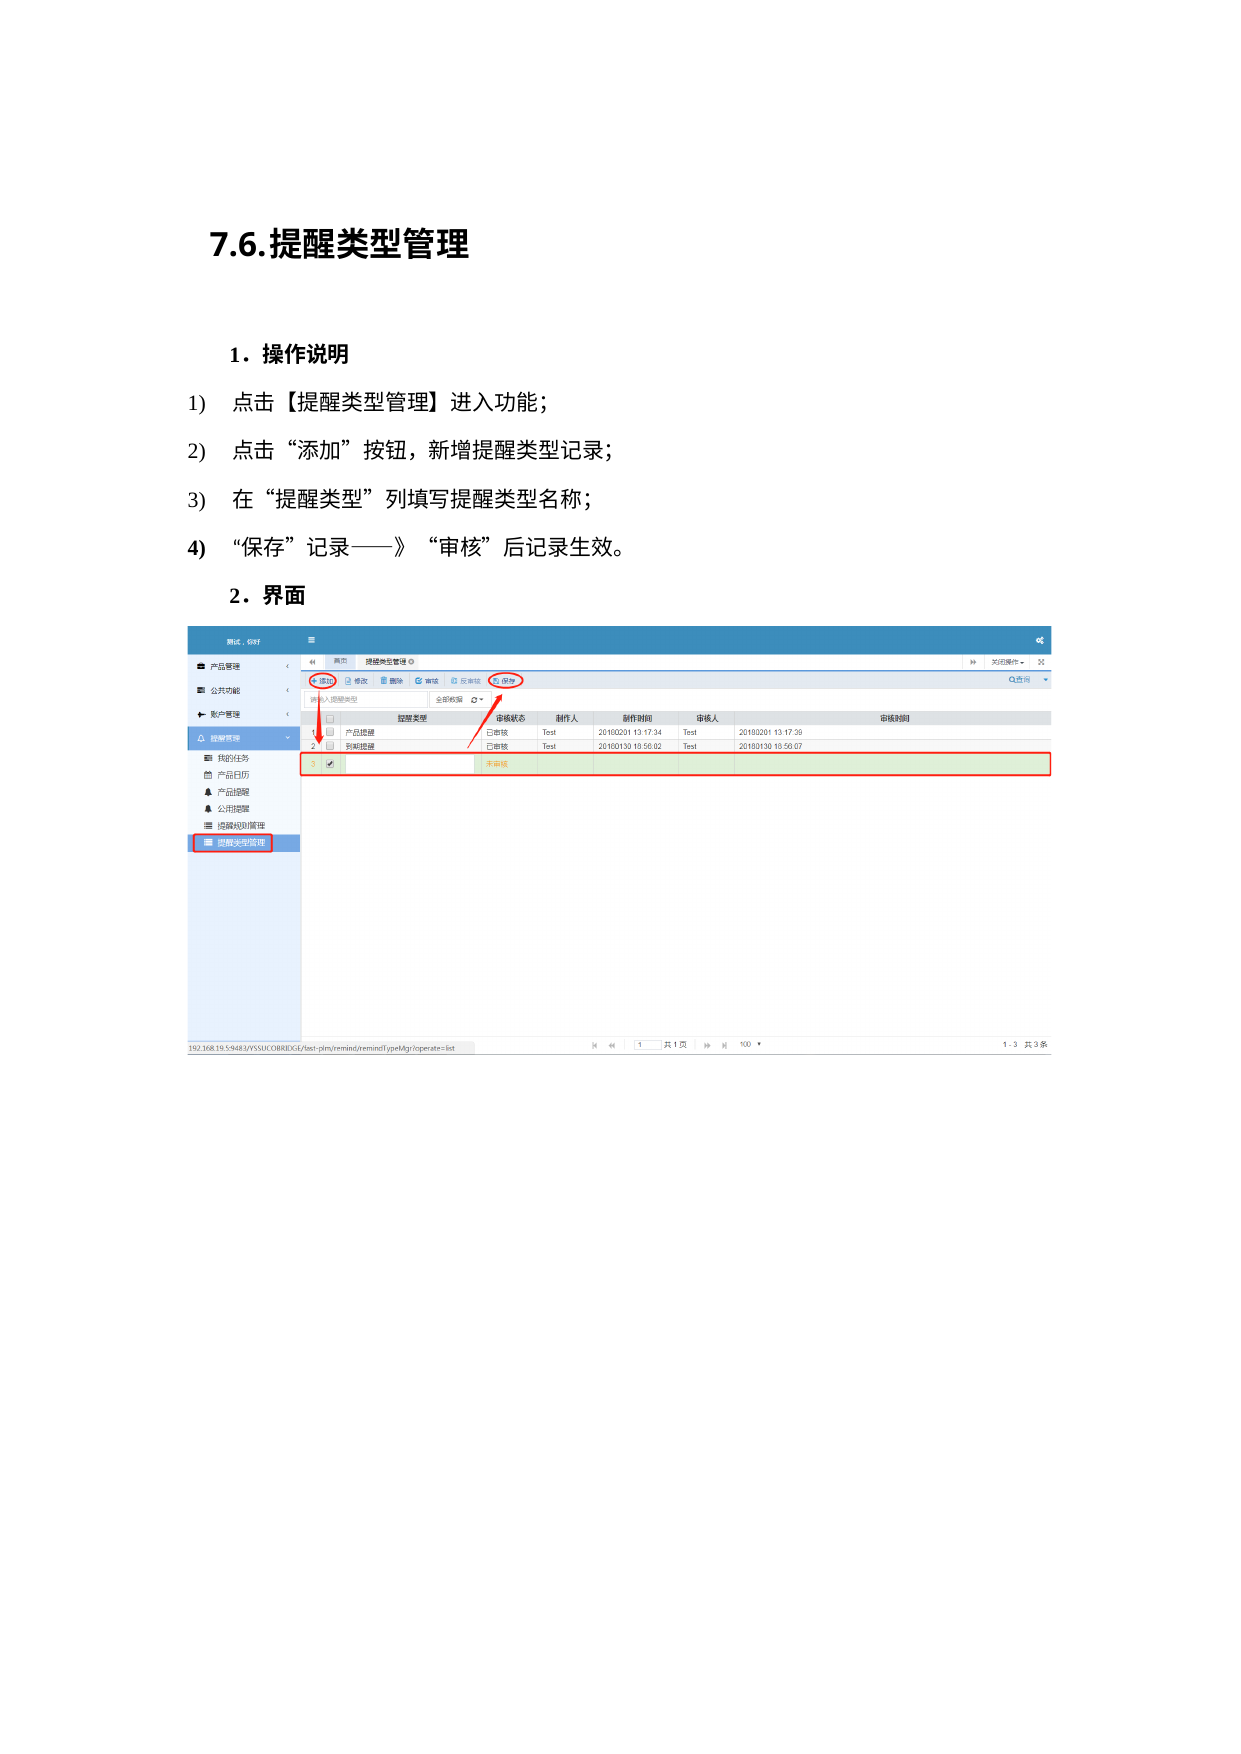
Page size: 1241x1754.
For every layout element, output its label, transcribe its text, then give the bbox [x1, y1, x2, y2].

subtitle 提醒类型管理 [209, 209, 1053, 274]
list 点击【提醒类型管理】进入功能； [187, 385, 1053, 417]
list 操作说明 [187, 336, 1053, 369]
list 界面 [187, 578, 1053, 611]
list 在“提醒类型”列填写提醒类型名称； [187, 481, 1053, 514]
list 点击“添加”按钮，新增提醒类型记录； [187, 433, 1053, 466]
list “保存”记录——》“审核”后记录生效。 [187, 530, 1053, 562]
picture [187, 626, 1052, 1055]
